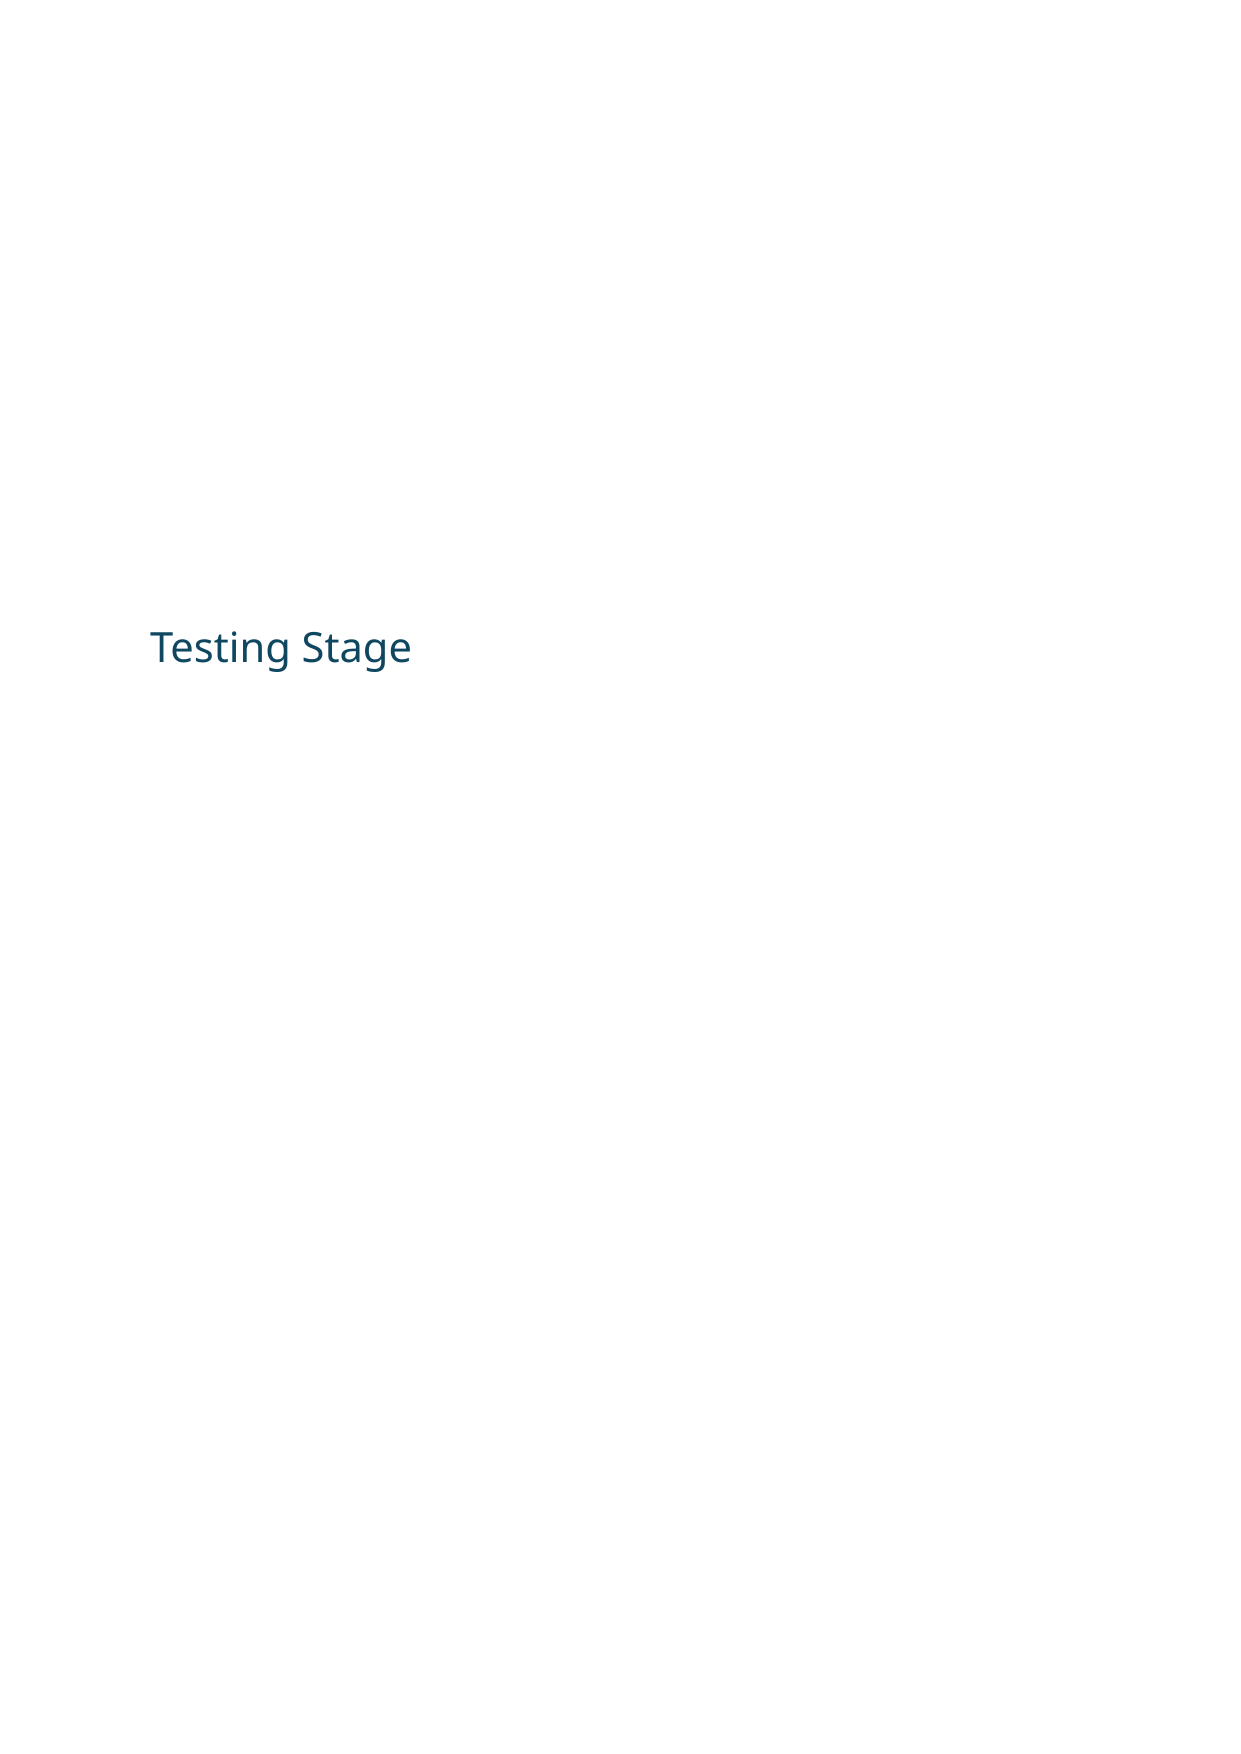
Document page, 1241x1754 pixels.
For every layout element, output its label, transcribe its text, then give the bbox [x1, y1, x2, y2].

subtitle Testing Stage [150, 617, 1090, 674]
